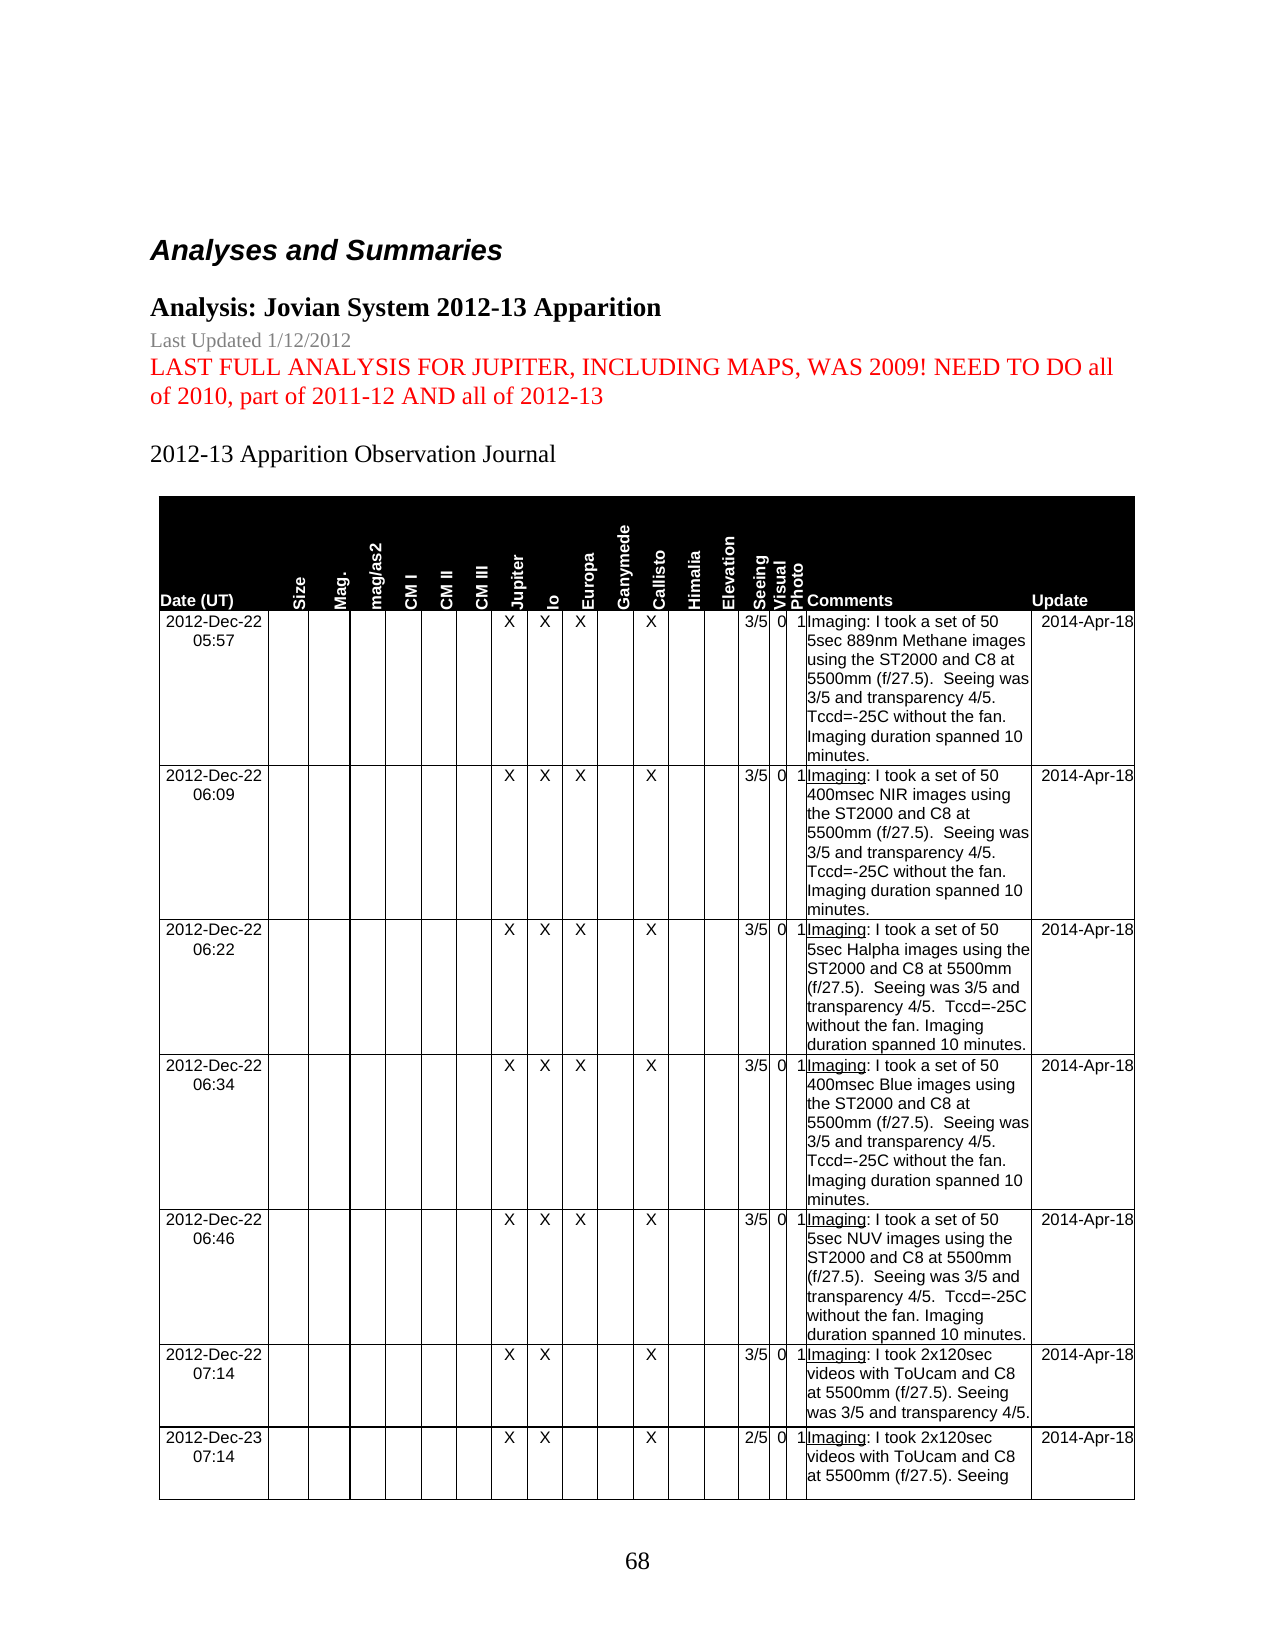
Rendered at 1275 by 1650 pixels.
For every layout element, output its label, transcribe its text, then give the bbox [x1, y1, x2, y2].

table_cell 2012-Dec-22 06:22 [160, 920, 268, 1054]
table_cell X [563, 611, 597, 765]
table_cell [309, 1428, 349, 1499]
table_cell [351, 1345, 385, 1426]
table_cell [705, 1345, 738, 1426]
table_cell [422, 1210, 456, 1344]
table_cell X [563, 1055, 597, 1209]
table_cell Imaging: I took a set of 50 400msec Blue images using the ST2000 and C8 at 5500mm (f/27.5). Seeing was 3/5 and transparency 4/5. Tccd=-25C without the fan. Imaging duration spanned 10 minutes. [807, 1055, 1031, 1209]
table_cell [563, 1345, 597, 1426]
table_cell 0 [770, 611, 786, 765]
table_cell [269, 920, 308, 1054]
table_cell X [492, 1428, 527, 1499]
table_header Photo [787, 497, 806, 610]
table_cell [269, 766, 308, 919]
table_cell [457, 1055, 491, 1209]
table_cell [457, 1345, 491, 1426]
table_cell X [528, 1345, 562, 1426]
table_cell 2012-Dec-23 07:14 [160, 1428, 268, 1499]
table_cell 0 [770, 1428, 786, 1499]
table_cell [351, 1210, 385, 1344]
table_cell X [528, 1428, 562, 1499]
text LAST FULL ANALYSIS FOR JUPITER, INCLUDING MAPS, WAS 2009! NEED TO DO all of 2010, part of 2011-12 AND all of 2012-13 [150, 352, 1125, 410]
table_cell [269, 1210, 308, 1344]
table_cell X [634, 1210, 668, 1344]
table_cell [422, 1428, 456, 1499]
table_cell [386, 1428, 421, 1499]
table_cell [457, 766, 491, 919]
table_cell [386, 920, 421, 1054]
table_cell [309, 1345, 349, 1426]
table_cell 2012-Dec-22 06:09 [160, 766, 268, 919]
table_cell [309, 766, 349, 919]
table_cell [309, 920, 349, 1054]
table_cell X [528, 611, 562, 765]
table_cell 2014-Apr-18 [1032, 611, 1134, 765]
table_cell X [492, 611, 527, 765]
table_header Seeing [739, 497, 769, 610]
table_cell [386, 1210, 421, 1344]
table_cell [386, 1345, 421, 1426]
table_cell [705, 611, 738, 765]
table_header Callisto [634, 497, 668, 610]
table_cell X [492, 1055, 527, 1209]
table_cell 3/5 [739, 920, 769, 1054]
table_cell 2/5 [739, 1428, 769, 1499]
table_header Update [1032, 497, 1134, 610]
table_cell 2014-Apr-18 [1032, 766, 1134, 919]
table_cell [309, 1055, 349, 1209]
table_cell [309, 611, 349, 765]
table_cell 2014-Apr-18 [1032, 1210, 1134, 1344]
table_cell 3/5 [739, 1345, 769, 1426]
subtitle Analysis: Jovian System 2012-13 Apparition [150, 291, 1125, 322]
table_cell [269, 1428, 308, 1499]
table_cell Imaging: I took 2x120sec videos with ToUcam and C8 at 5500mm (f/27.5). Seeing was 3/5 and transparency 4/5. [807, 1345, 1031, 1426]
table_header Date (UT) [160, 497, 268, 610]
table_cell [705, 1055, 738, 1209]
table_cell [351, 611, 385, 765]
table_header Comments [807, 497, 1031, 610]
table_cell [598, 611, 633, 765]
table_header Europa [563, 497, 597, 610]
table_cell Imaging: I took a set of 50 400msec NIR images using the ST2000 and C8 at 5500mm (f/27.5). Seeing was 3/5 and transparency 4/5. Tccd=-25C without the fan. Imaging duration spanned 10 minutes. [807, 766, 1031, 919]
table_cell [351, 920, 385, 1054]
table_cell 0 [770, 766, 786, 919]
table_cell X [634, 766, 668, 919]
table_cell 0 [770, 1055, 786, 1209]
table_cell 3/5 [739, 611, 769, 765]
table_header Jupiter [492, 497, 527, 610]
table_cell X [528, 766, 562, 919]
table_cell [269, 1055, 308, 1209]
table_cell X [634, 920, 668, 1054]
table_header CM I [386, 497, 421, 610]
table_header Io [528, 497, 562, 610]
table_header Mag. [309, 497, 349, 610]
table_cell [457, 1210, 491, 1344]
table_cell [422, 611, 456, 765]
table_cell 2014-Apr-18 [1032, 1055, 1134, 1209]
table_cell [669, 920, 704, 1054]
subtitle Analyses and Summaries [150, 232, 1125, 266]
table_cell [669, 1345, 704, 1426]
table_header Ganymede [598, 497, 633, 610]
table_cell 2012-Dec-22 05:57 [160, 611, 268, 765]
table_cell [669, 1210, 704, 1344]
table_cell 1 [787, 611, 806, 765]
table_cell 1 [787, 920, 806, 1054]
table_cell [669, 1055, 704, 1209]
table_cell 3/5 [739, 766, 769, 919]
text 2012-13 Apparition Observation Journal [150, 439, 1125, 467]
table_cell [422, 920, 456, 1054]
table_cell 1 [787, 1428, 806, 1499]
table_cell [598, 1210, 633, 1344]
table_cell X [634, 1055, 668, 1209]
table_cell 1 [787, 1210, 806, 1344]
table_cell X [563, 1210, 597, 1344]
table_cell [386, 611, 421, 765]
table_cell [598, 920, 633, 1054]
table_cell 1 [787, 1055, 806, 1209]
table_cell 2014-Apr-18 [1032, 1428, 1134, 1499]
table_cell Imaging: I took a set of 50 5sec 889nm Methane images using the ST2000 and C8 at 5500mm (f/27.5). Seeing was 3/5 and transparency 4/5. Tccd=-25C without the fan. Imaging duration spanned 10 minutes. [807, 611, 1031, 765]
table_cell 3/5 [739, 1210, 769, 1344]
table_cell X [528, 920, 562, 1054]
table_cell 1 [787, 766, 806, 919]
table_cell [598, 1345, 633, 1426]
table_cell [422, 766, 456, 919]
table_cell [269, 1345, 308, 1426]
table_cell X [492, 1210, 527, 1344]
table_cell X [634, 1345, 668, 1426]
table_cell [669, 1428, 704, 1499]
table_cell [457, 611, 491, 765]
table_cell [669, 766, 704, 919]
table_header CM II [422, 497, 456, 610]
table_cell [351, 766, 385, 919]
table_cell [309, 1210, 349, 1344]
table_cell X [492, 766, 527, 919]
table_cell [705, 920, 738, 1054]
table_cell 0 [770, 1210, 786, 1344]
table_cell Imaging: I took a set of 50 5sec NUV images using the ST2000 and C8 at 5500mm (f/27.5). Seeing was 3/5 and transparency 4/5. Tccd=-25C without the fan. Imaging duration spanned 10 minutes. [807, 1210, 1031, 1344]
table_cell 2012-Dec-22 06:46 [160, 1210, 268, 1344]
table_cell X [528, 1055, 562, 1209]
table_cell [598, 1428, 633, 1499]
table_cell Imaging: I took a set of 50 5sec Halpha images using the ST2000 and C8 at 5500mm (f/27.5). Seeing was 3/5 and transparency 4/5. Tccd=-25C without the fan. Imaging duration spanned 10 minutes. [807, 920, 1031, 1054]
table_cell [422, 1055, 456, 1209]
table_cell X [634, 1428, 668, 1499]
table_header mag/as2 [351, 497, 385, 610]
table_cell X [492, 920, 527, 1054]
table_cell [351, 1055, 385, 1209]
table_cell [457, 1428, 491, 1499]
table_header Elevation [705, 497, 738, 610]
table_cell [705, 766, 738, 919]
table_cell X [563, 920, 597, 1054]
table_header CM III [457, 497, 491, 610]
table_cell [386, 766, 421, 919]
table_cell [386, 1055, 421, 1209]
table_cell X [528, 1210, 562, 1344]
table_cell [807, 1428, 1031, 1499]
table_cell 0 [770, 920, 786, 1054]
table_cell [422, 1345, 456, 1426]
table_cell [269, 611, 308, 765]
table_cell [705, 1210, 738, 1344]
table_cell 0 [770, 1345, 786, 1426]
table_cell [563, 1428, 597, 1499]
table_cell [598, 1055, 633, 1209]
table_cell 2014-Apr-18 [1032, 920, 1134, 1054]
table_cell X [634, 611, 668, 765]
table_cell 3/5 [739, 1055, 769, 1209]
table_header Himalia [669, 497, 704, 610]
table_cell [457, 920, 491, 1054]
table_header Visual [770, 497, 786, 610]
table_cell X [492, 1345, 527, 1426]
table_cell [705, 1428, 738, 1499]
table_cell 2014-Apr-18 [1032, 1345, 1134, 1426]
table_cell [598, 766, 633, 919]
table_cell 2012-Dec-22 07:14 [160, 1345, 268, 1426]
table_cell 2012-Dec-22 06:34 [160, 1055, 268, 1209]
table_cell [351, 1428, 385, 1499]
text Last Updated 1/12/2012 [150, 328, 1125, 352]
table_header Size [269, 497, 308, 610]
table_cell 1 [787, 1345, 806, 1426]
table_cell [669, 611, 704, 765]
table_cell X [563, 766, 597, 919]
